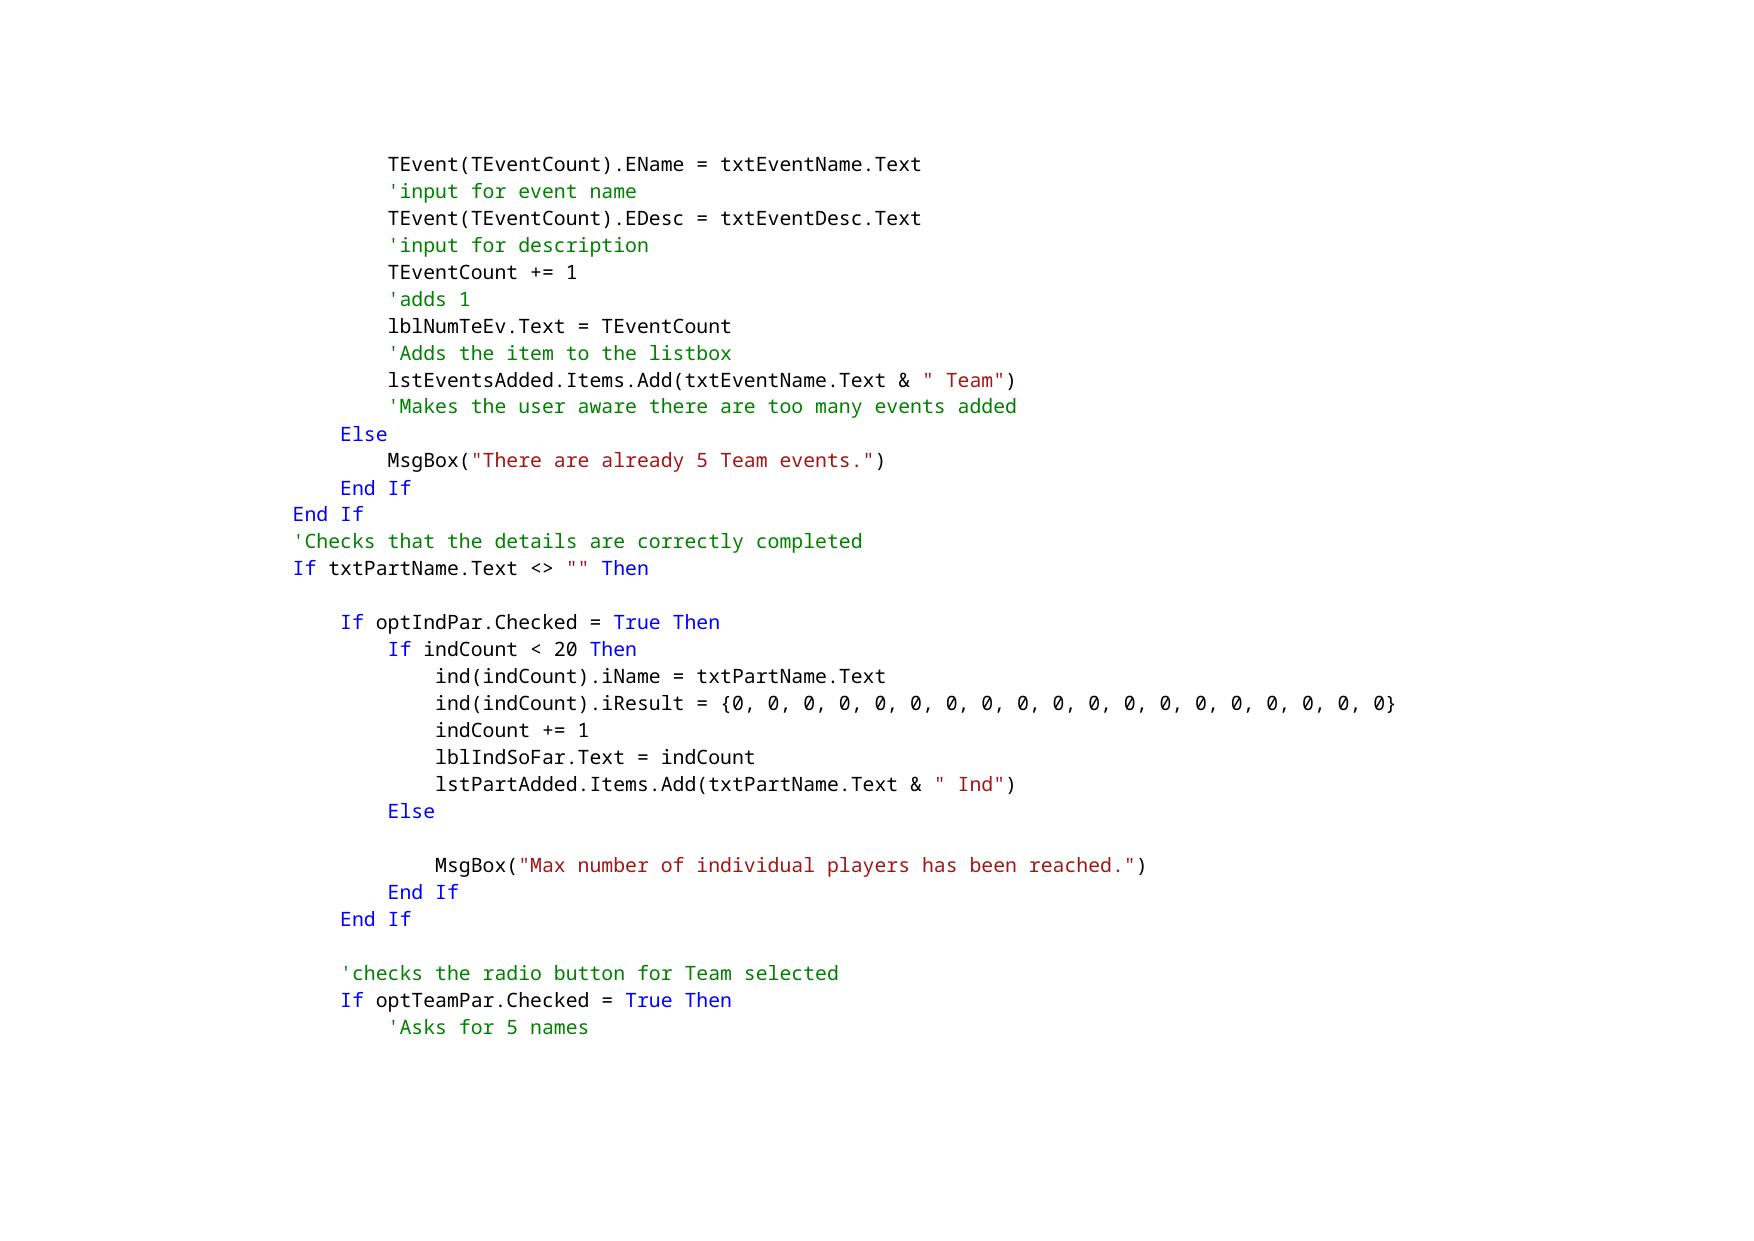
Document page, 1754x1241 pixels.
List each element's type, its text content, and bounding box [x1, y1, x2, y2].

text 'input for description [150, 231, 1604, 258]
text lstEventsAdded.Items.Add(txtEventName.Text & " Team") [150, 366, 1604, 393]
text If optIndPar.Checked = True Then [150, 609, 1604, 636]
text Else [150, 420, 1604, 447]
text End If [150, 878, 1604, 905]
text 'checks the radio button for Team selected [150, 959, 1604, 986]
text MsgBox("There are already 5 Team events.") [150, 447, 1604, 474]
text If optTeamPar.Checked = True Then [150, 986, 1604, 1013]
text End If [150, 501, 1604, 528]
text 'Checks that the details are correctly completed [150, 528, 1604, 555]
text MsgBox("Max number of individual players has been reached.") [150, 851, 1604, 878]
text End If [150, 905, 1604, 932]
text lstPartAdded.Items.Add(txtPartName.Text & " Ind") [150, 771, 1604, 797]
text If txtPartName.Text <> "" Then [150, 555, 1604, 582]
text 'input for event name [150, 177, 1604, 204]
text Else [150, 797, 1604, 824]
text TEvent(TEventCount).EName = txtEventName.Text [150, 150, 1604, 177]
text 'Asks for 5 names [150, 1013, 1604, 1040]
text lblIndSoFar.Text = indCount [150, 743, 1604, 771]
text 'Adds the item to the listbox [150, 339, 1604, 366]
text 'Makes the user aware there are too many events added [150, 393, 1604, 420]
text If indCount < 20 Then [150, 636, 1604, 663]
text TEvent(TEventCount).EDesc = txtEventDesc.Text [150, 204, 1604, 231]
text 'adds 1 [150, 285, 1604, 312]
text End If [150, 474, 1604, 501]
text indCount += 1 [150, 717, 1604, 743]
text ind(indCount).iResult = {0, 0, 0, 0, 0, 0, 0, 0, 0, 0, 0, 0, 0, 0, 0, 0, 0, 0, 0} [150, 689, 1604, 717]
text ind(indCount).iName = txtPartName.Text [150, 663, 1604, 689]
text lblNumTeEv.Text = TEventCount [150, 312, 1604, 339]
text TEventCount += 1 [150, 258, 1604, 285]
